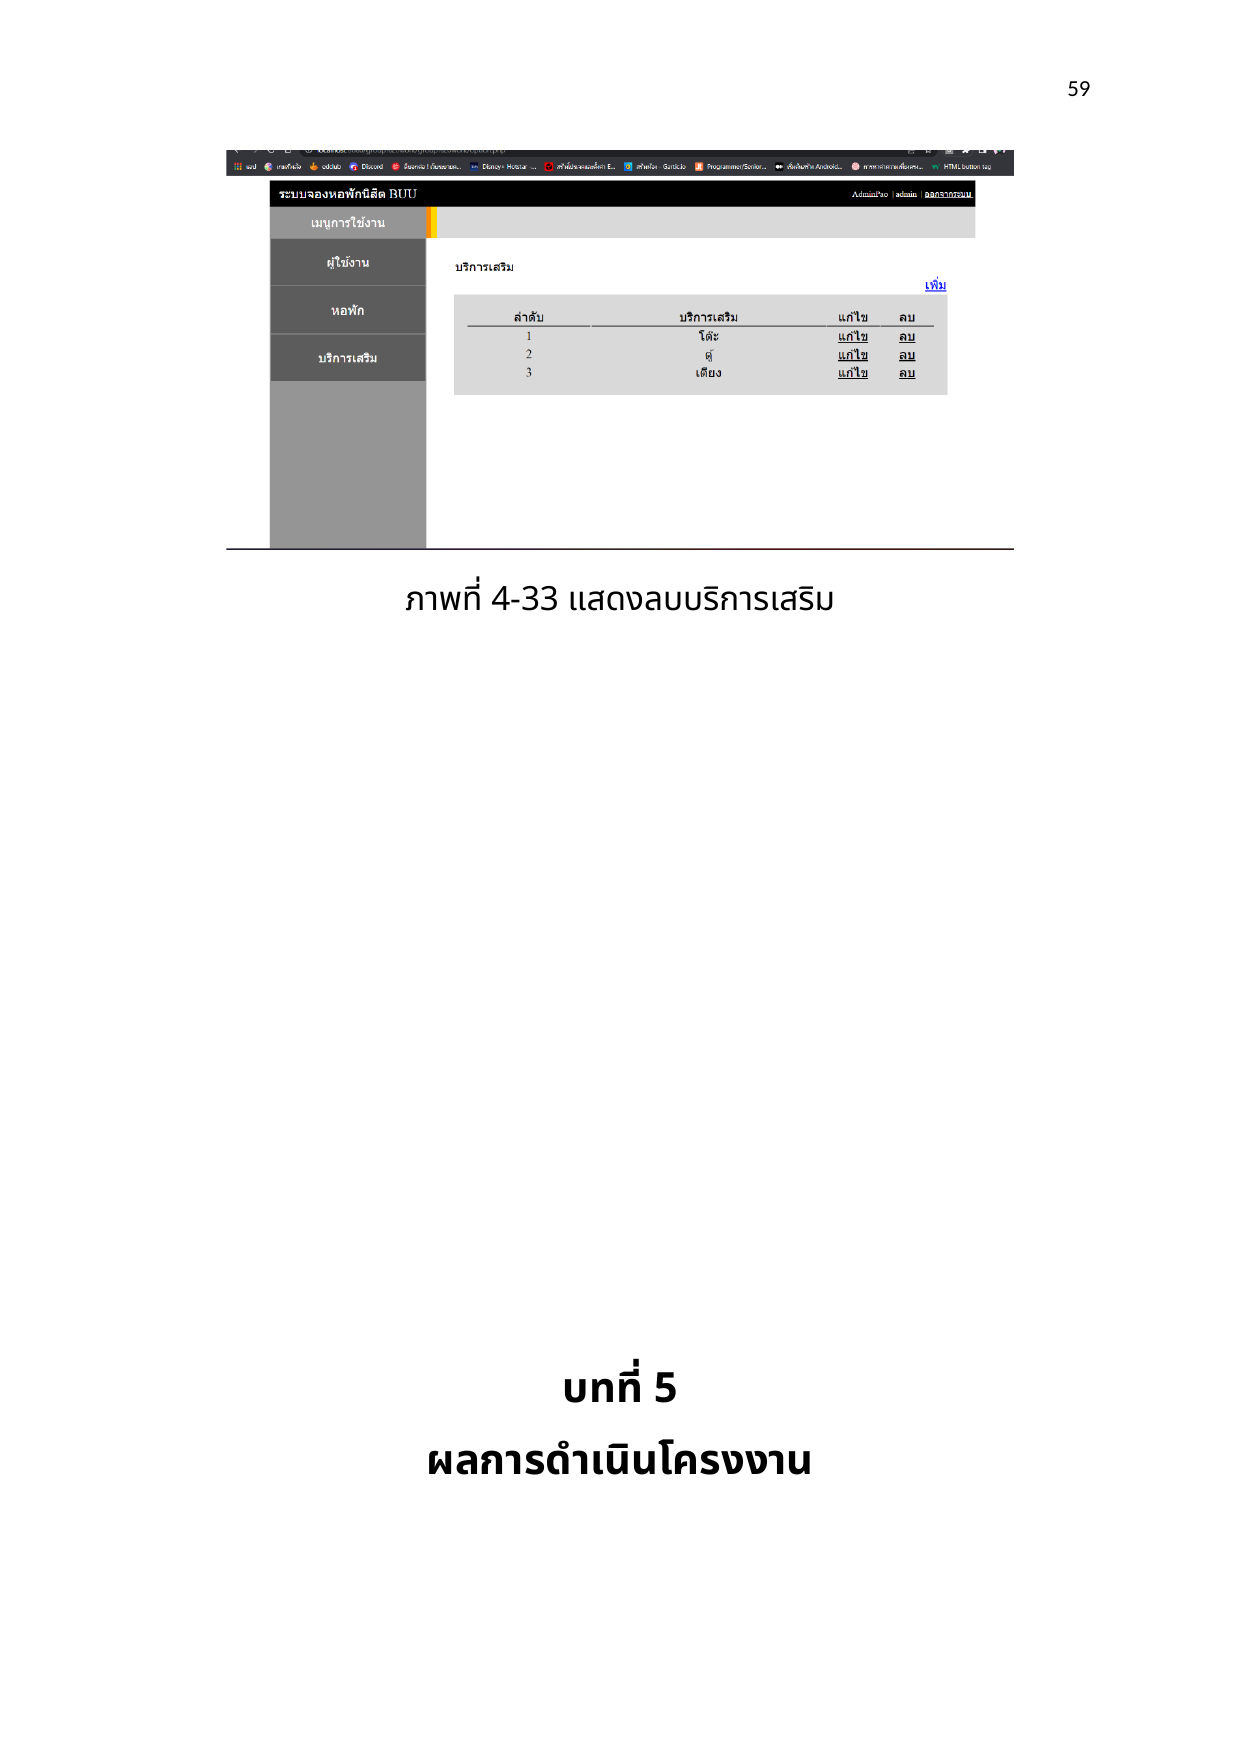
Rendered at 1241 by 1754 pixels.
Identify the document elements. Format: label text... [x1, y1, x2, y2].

text บทที่ 5 ผลการดําเนินโครงงาน [150, 1358, 1090, 1493]
text ภาพที่ 4-33 แสดงลบบริการเสริม [150, 575, 1090, 626]
picture [226, 150, 1014, 550]
